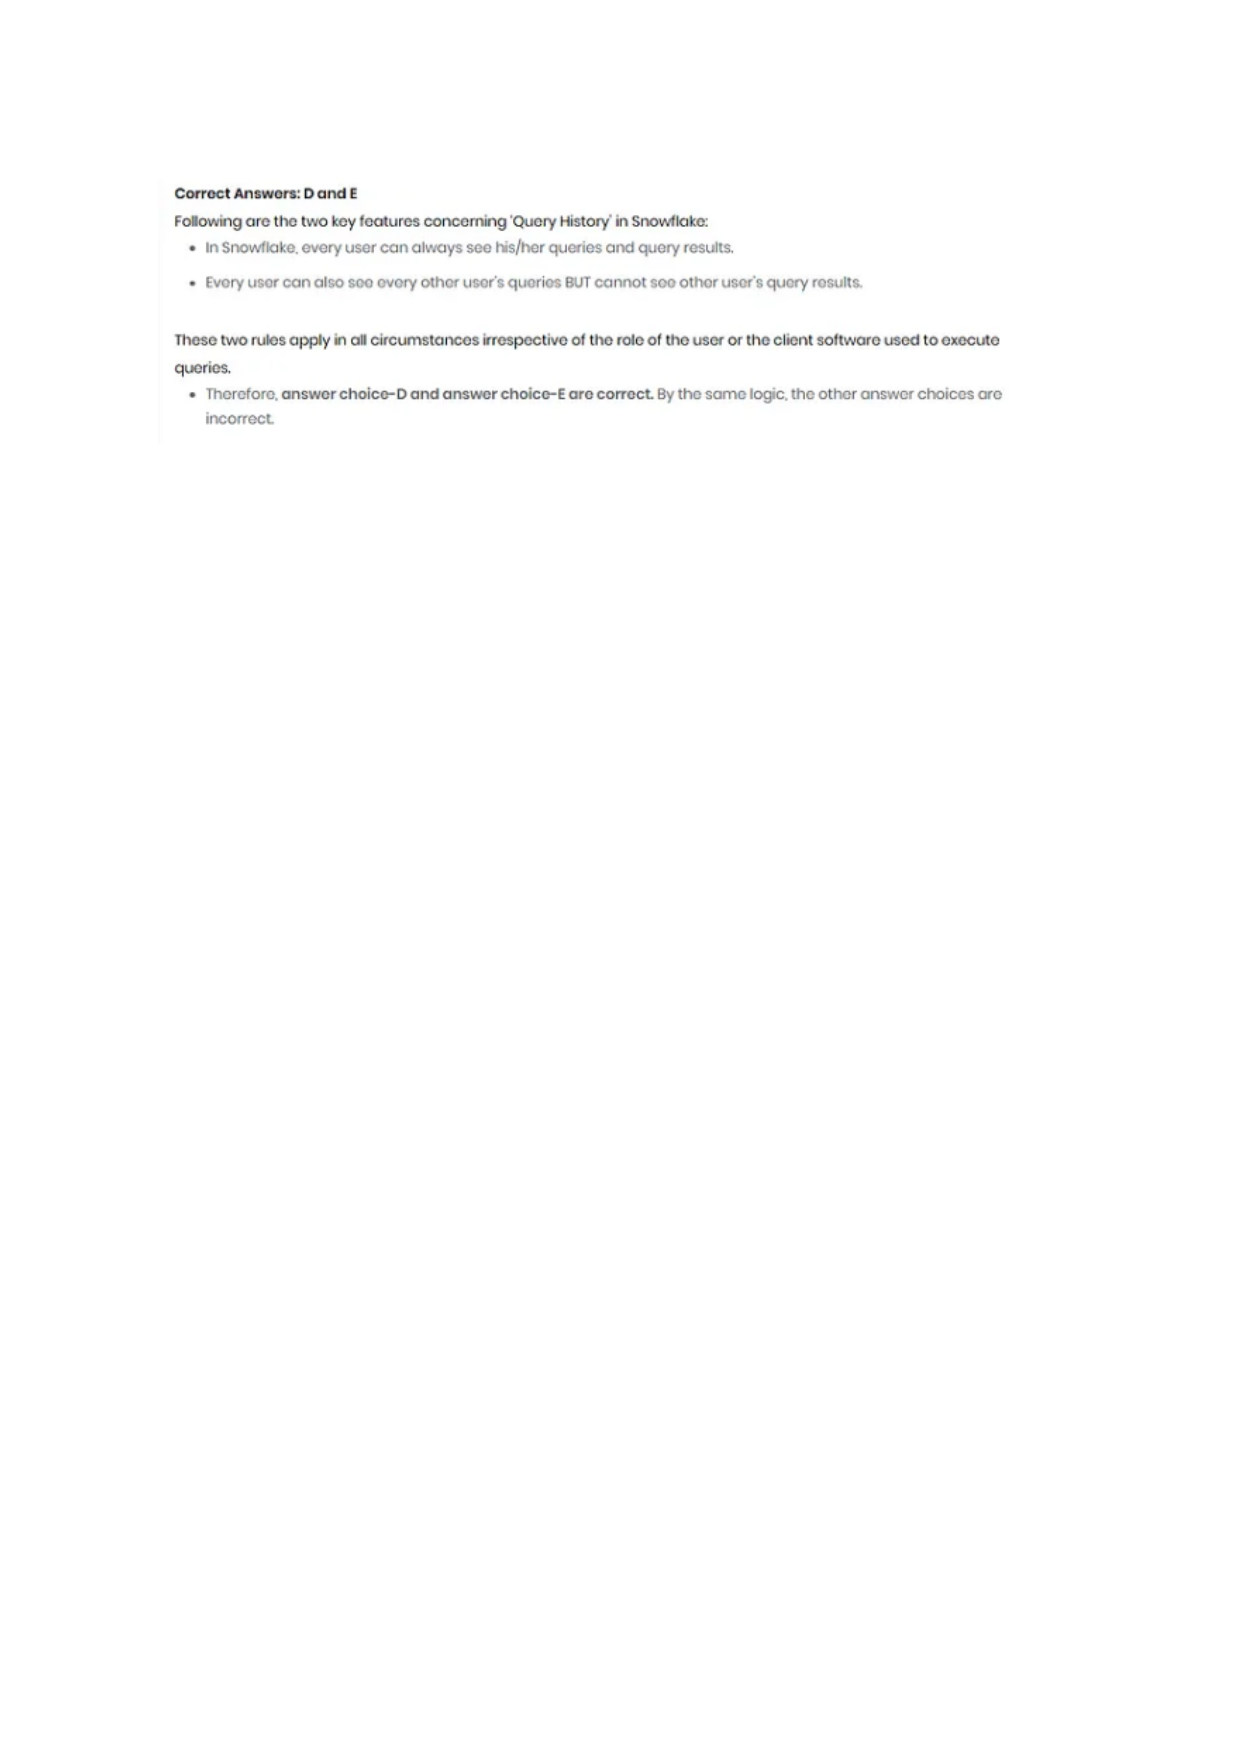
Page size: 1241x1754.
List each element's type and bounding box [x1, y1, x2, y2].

picture [150, 150, 1091, 490]
